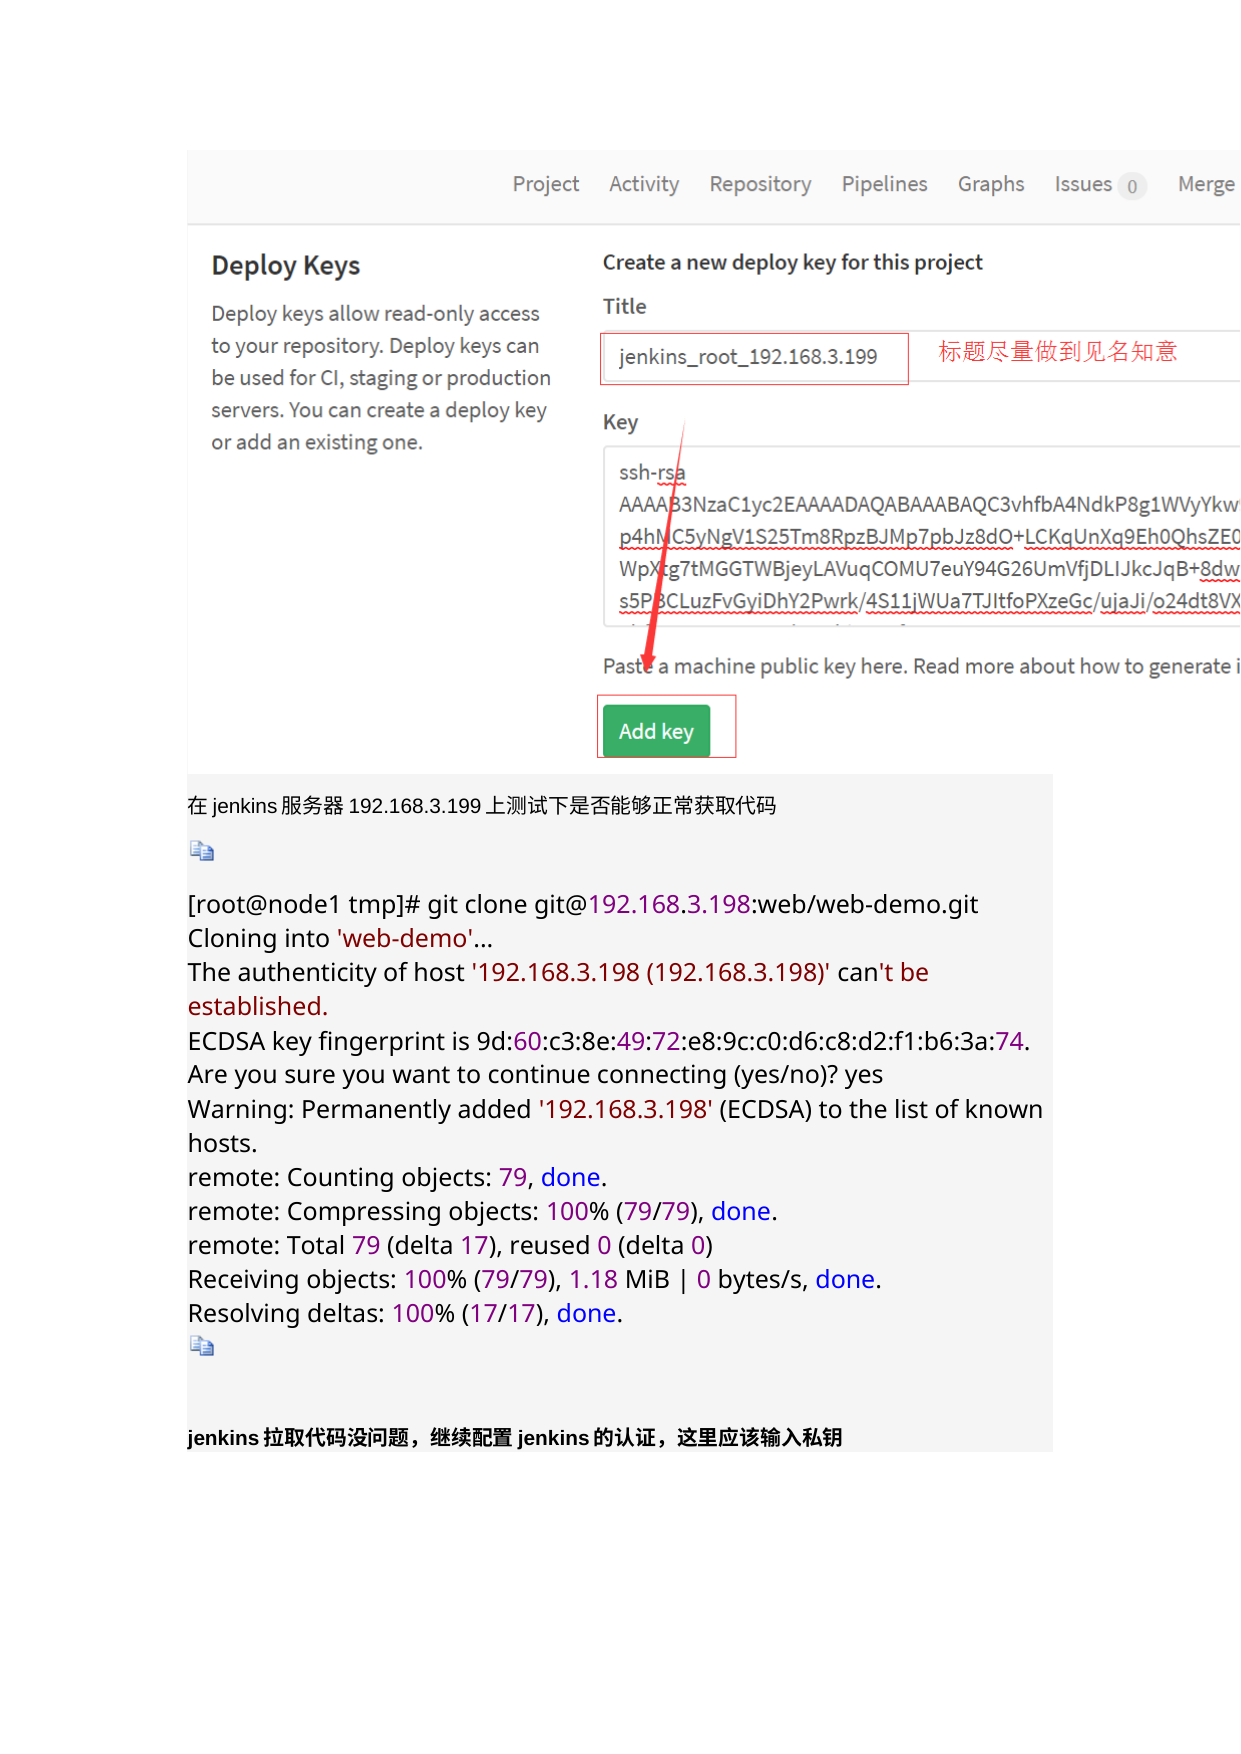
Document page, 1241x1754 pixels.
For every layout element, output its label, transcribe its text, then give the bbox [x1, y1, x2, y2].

text remote: Compressing objects: 100% (79/79), done. [187, 1193, 1053, 1227]
text Cloning into 'web-demo'... [187, 921, 1053, 955]
text [root@node1 tmp]# git clone git@192.168.3.198:web/web-demo.git [187, 887, 1053, 921]
text Are you sure you want to continue connecting (yes/no)? yes [187, 1057, 1053, 1091]
text ECDSA key fingerprint is 9d:60:c3:8e:49:72:e8:9c:c0:d6:c8:d2:f1:b6:3a:74. [187, 1023, 1053, 1057]
text remote: Total 79 (delta 17), reused 0 (delta 0) [187, 1227, 1053, 1262]
picture [187, 150, 1241, 774]
text Warning: Permanently added '192.168.3.198' (ECDSA) to the list of known hosts. [187, 1091, 1053, 1159]
text Receiving objects: 100% (79/79), 1.18 MiB | 0 bytes/s, done. [187, 1262, 1053, 1296]
text remote: Counting objects: 79, done. [187, 1159, 1053, 1193]
picture [187, 834, 219, 866]
text The authenticity of host '192.168.3.198 (192.168.3.198)' can't be established. [187, 955, 1053, 1023]
text Resolving deltas: 100% (17/17), done. [187, 1296, 1053, 1330]
text 在jenkins服务器192.168.3.199上测试下是否能够正常获取代码 [187, 789, 1053, 819]
picture [187, 1329, 219, 1361]
text jenkins拉取代码没问题，继续配置jenkins的认证，这里应该输入私钥 [187, 1421, 1053, 1452]
